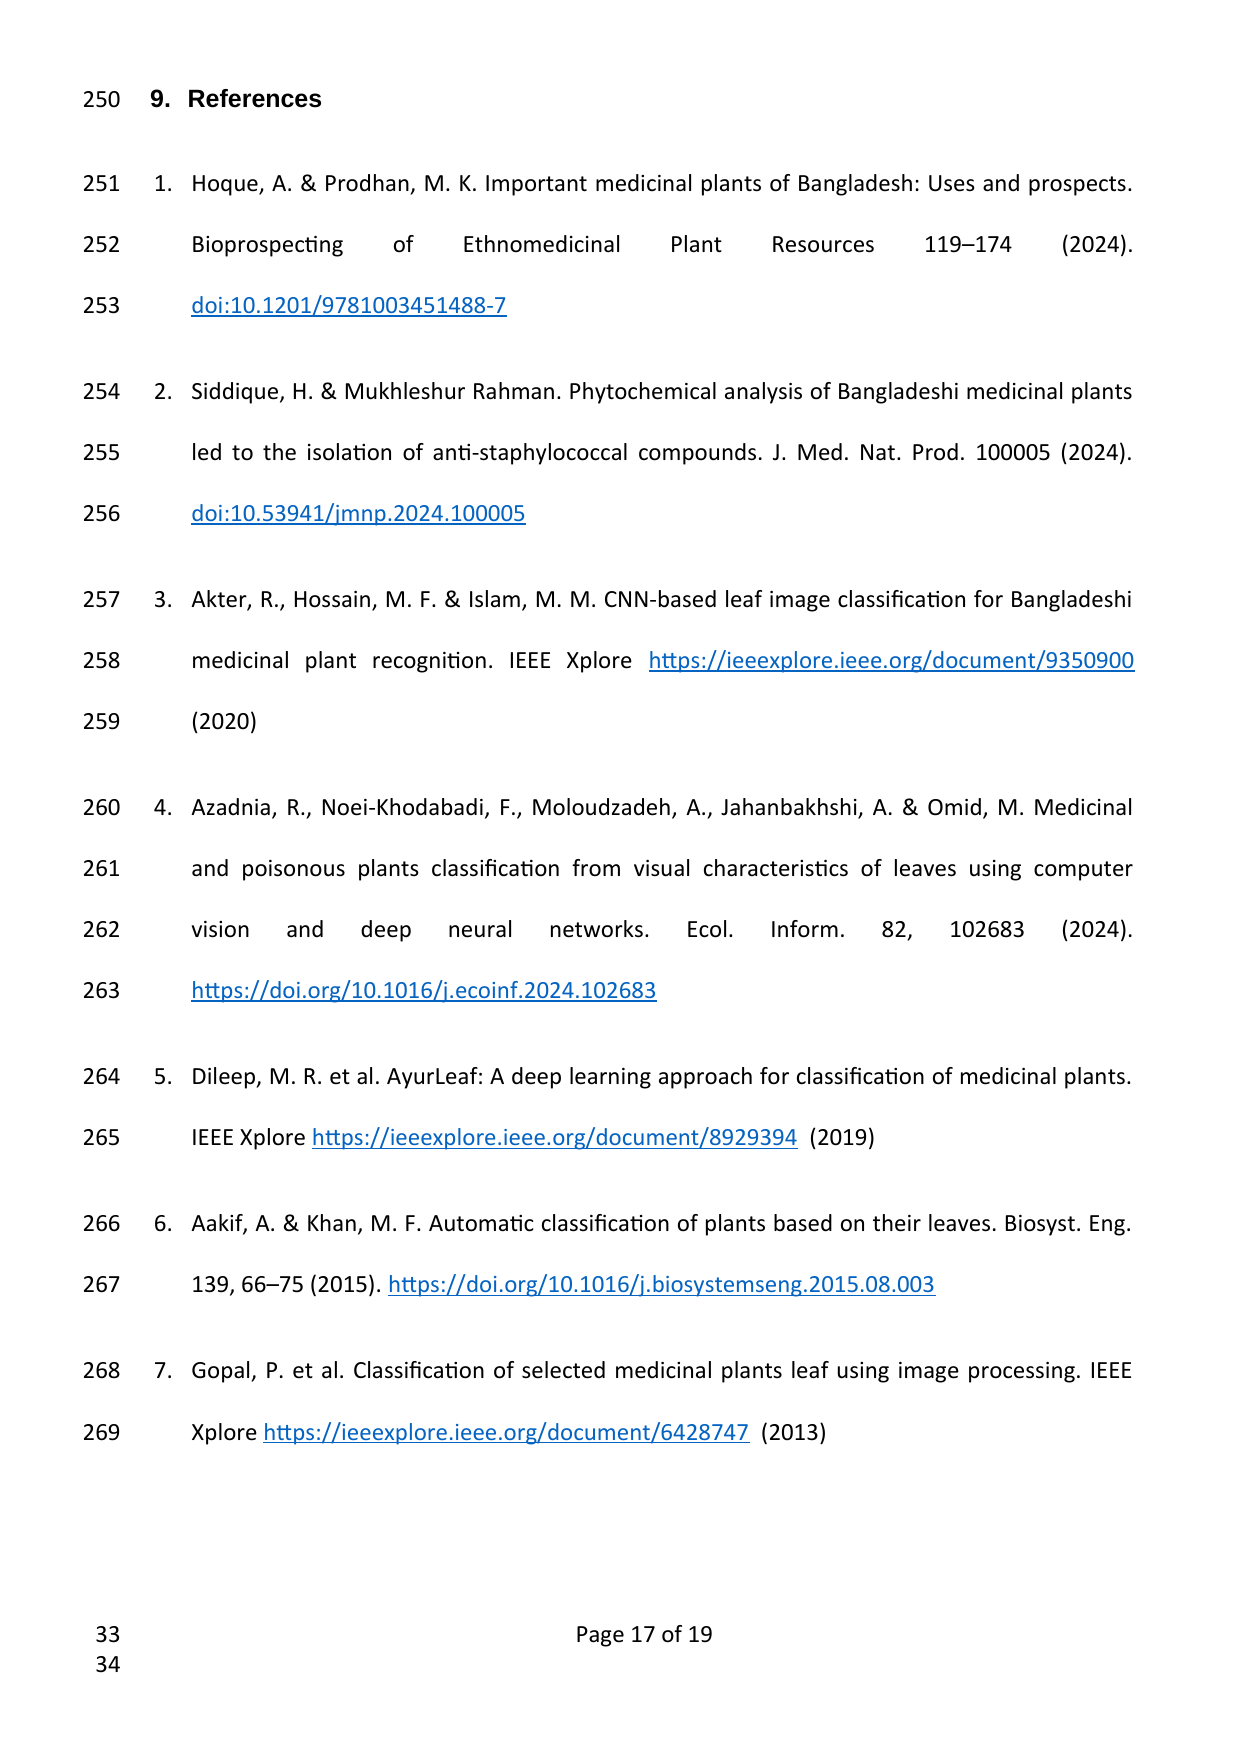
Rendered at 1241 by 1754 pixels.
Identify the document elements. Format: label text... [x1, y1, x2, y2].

subtitle References [150, 84, 1134, 113]
subtitle Azadnia, R., Noei-Khodabadi, F., Moloudzadeh, A., Jahanbakhshi, A. & Omid, M. Medicinal and poisonous plants classification from visual characteristics of leaves using computer vision and deep neural networks. Ecol. Inform. 82, 102683 (2024). https://doi.org/10.1016/j.ecoinf.2024.102683 [154, 791, 1134, 1005]
subtitle Akter, R., Hossain, M. F. & Islam, M. M. CNN-based leaf image classification for Bangladeshi medicinal plant recognition. IEEE Xplore https://ieeexplore.ieee.org/document/9350900 (2020) [154, 583, 1134, 736]
subtitle Siddique, H. & Mukhleshur Rahman. Phytochemical analysis of Bangladeshi medicinal plants led to the isolation of anti-staphylococcal compounds. J. Med. Nat. Prod. 100005 (2024). doi:10.53941/jmnp.2024.100005 [154, 375, 1134, 528]
subtitle Gopal, P. et al. Classification of selected medicinal plants leaf using image processing. IEEE Xplore https://ieeexplore.ieee.org/document/6428747 (2013) [154, 1354, 1134, 1446]
subtitle Dileep, M. R. et al. AyurLeaf: A deep learning approach for classification of medicinal plants. IEEE Xplore https://ieeexplore.ieee.org/document/8929394 (2019) [154, 1060, 1134, 1152]
subtitle Aakif, A. & Khan, M. F. Automatic classification of plants based on their leaves. Biosyst. Eng. 139, 66–75 (2015). https://doi.org/10.1016/j.biosystemseng.2015.08.003 [154, 1207, 1134, 1299]
subtitle Hoque, A. & Prodhan, M. K. Important medicinal plants of Bangladesh: Uses and prospects. Bioprospecting of Ethnomedicinal Plant Resources 119–174 (2024). doi:10.1201/9781003451488-7 [154, 167, 1134, 319]
